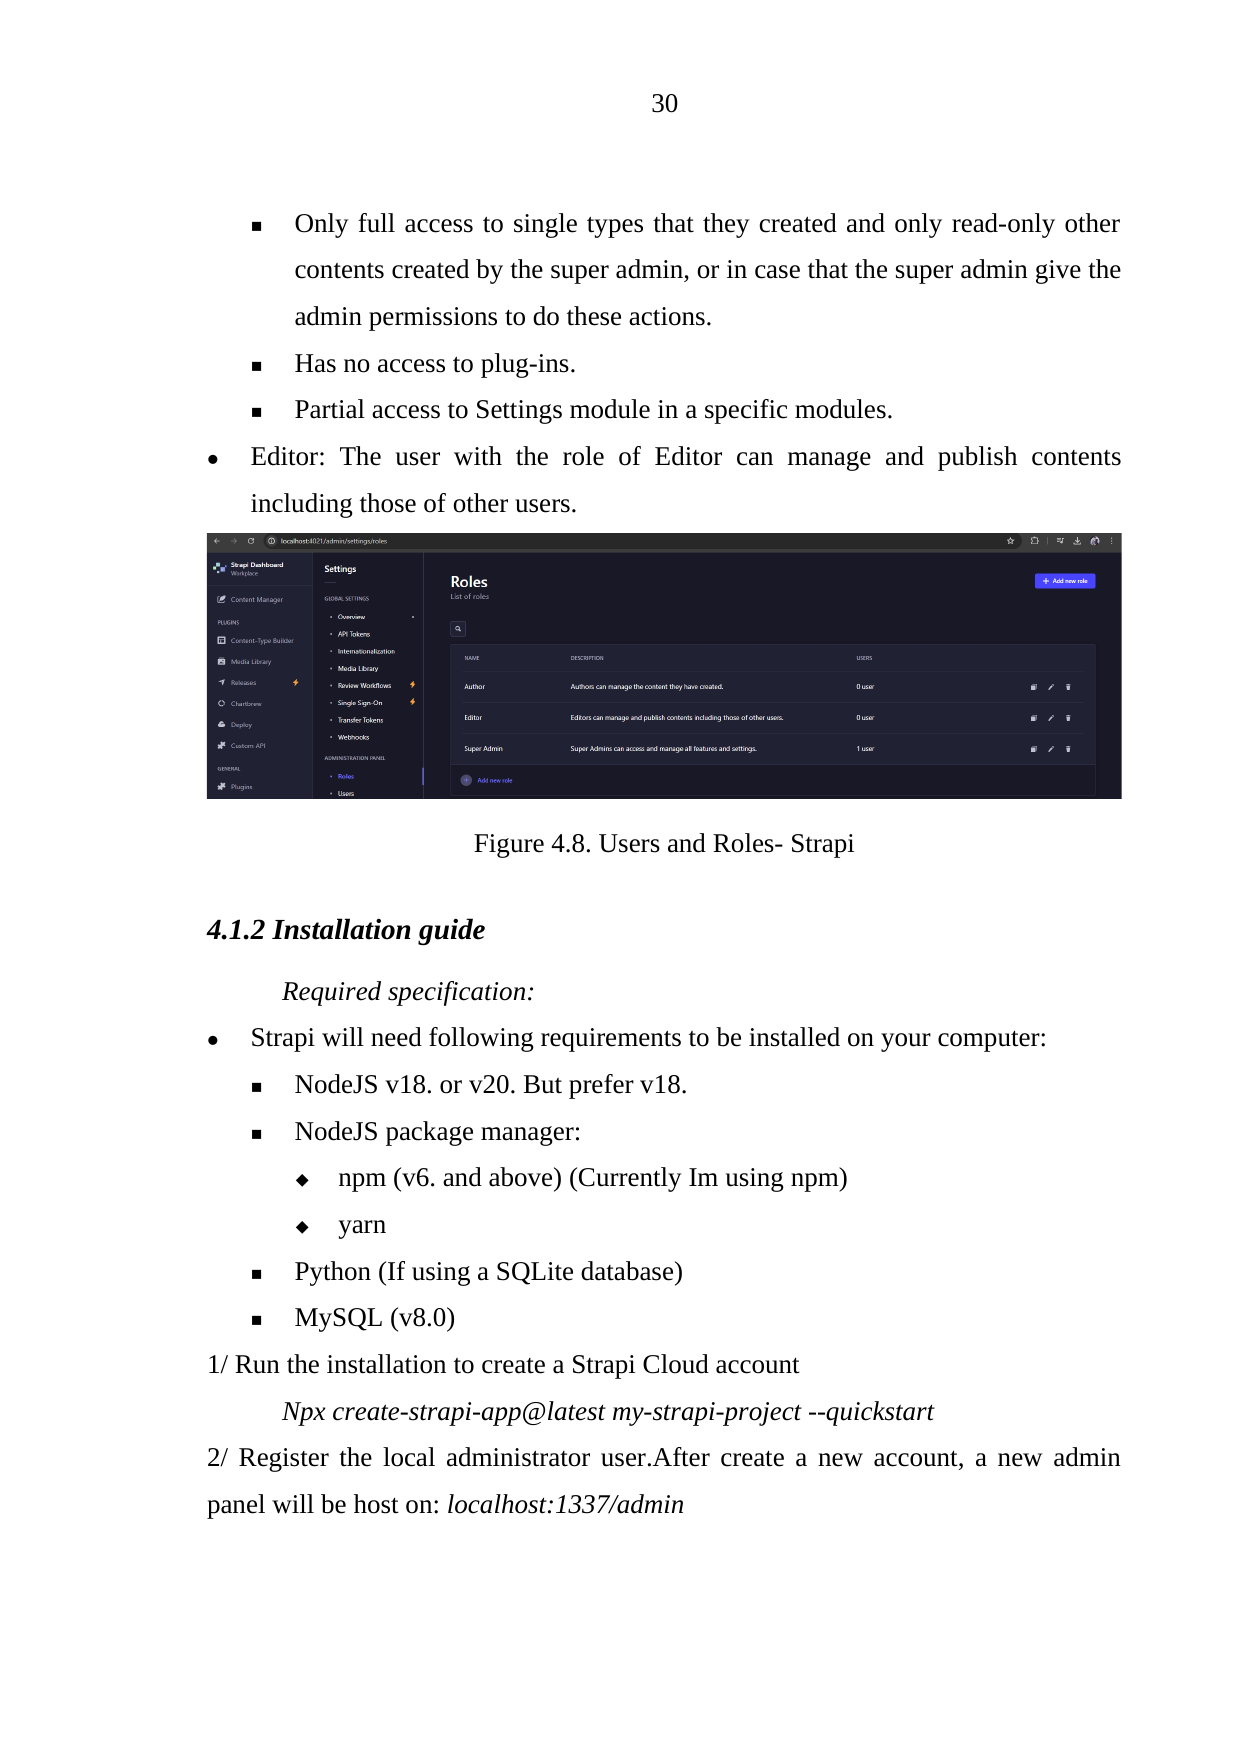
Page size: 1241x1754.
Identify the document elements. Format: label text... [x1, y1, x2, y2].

list Npx create-strapi-app@latest my-strapi-project --quickstart [207, 1394, 1122, 1426]
list 1/ Run the installation to create a Strapi Cloud account [207, 1348, 1122, 1379]
list NodeJS v18. or v20. But prefer v18. [251, 1068, 1122, 1099]
list 2/ Register the local administrator user.After create a new account, a new admin panel will be host on: localhost:1337/admin [207, 1441, 1122, 1519]
list Strapi will need following requirements to be installed on your computer: [207, 1021, 1122, 1052]
picture [206, 533, 1122, 799]
list MySQL (v8.0) [251, 1301, 1122, 1332]
list NodeJS package manager: [251, 1114, 1122, 1146]
text Figure 4.8. Users and Roles- Strapi [207, 827, 1122, 858]
text Required specification: [207, 974, 1122, 1006]
list yarn [294, 1208, 1122, 1239]
list Has no access to plug-ins. [251, 347, 1122, 378]
list Partial access to Settings module in a specific modules. [251, 393, 1122, 424]
list Only full access to single types that they created and only read-only other contents created by the super admin, or in case that the super admin give the admin permissions to do these actions. [251, 207, 1122, 331]
list npm (v6. and above) (Currently Im using npm) [294, 1161, 1122, 1192]
list Python (If using a SQLite database) [251, 1254, 1122, 1286]
list Editor: The user with the role of Editor can manage and publish contents including those of other users. [207, 440, 1122, 518]
subtitle Installation guide [207, 912, 1122, 945]
